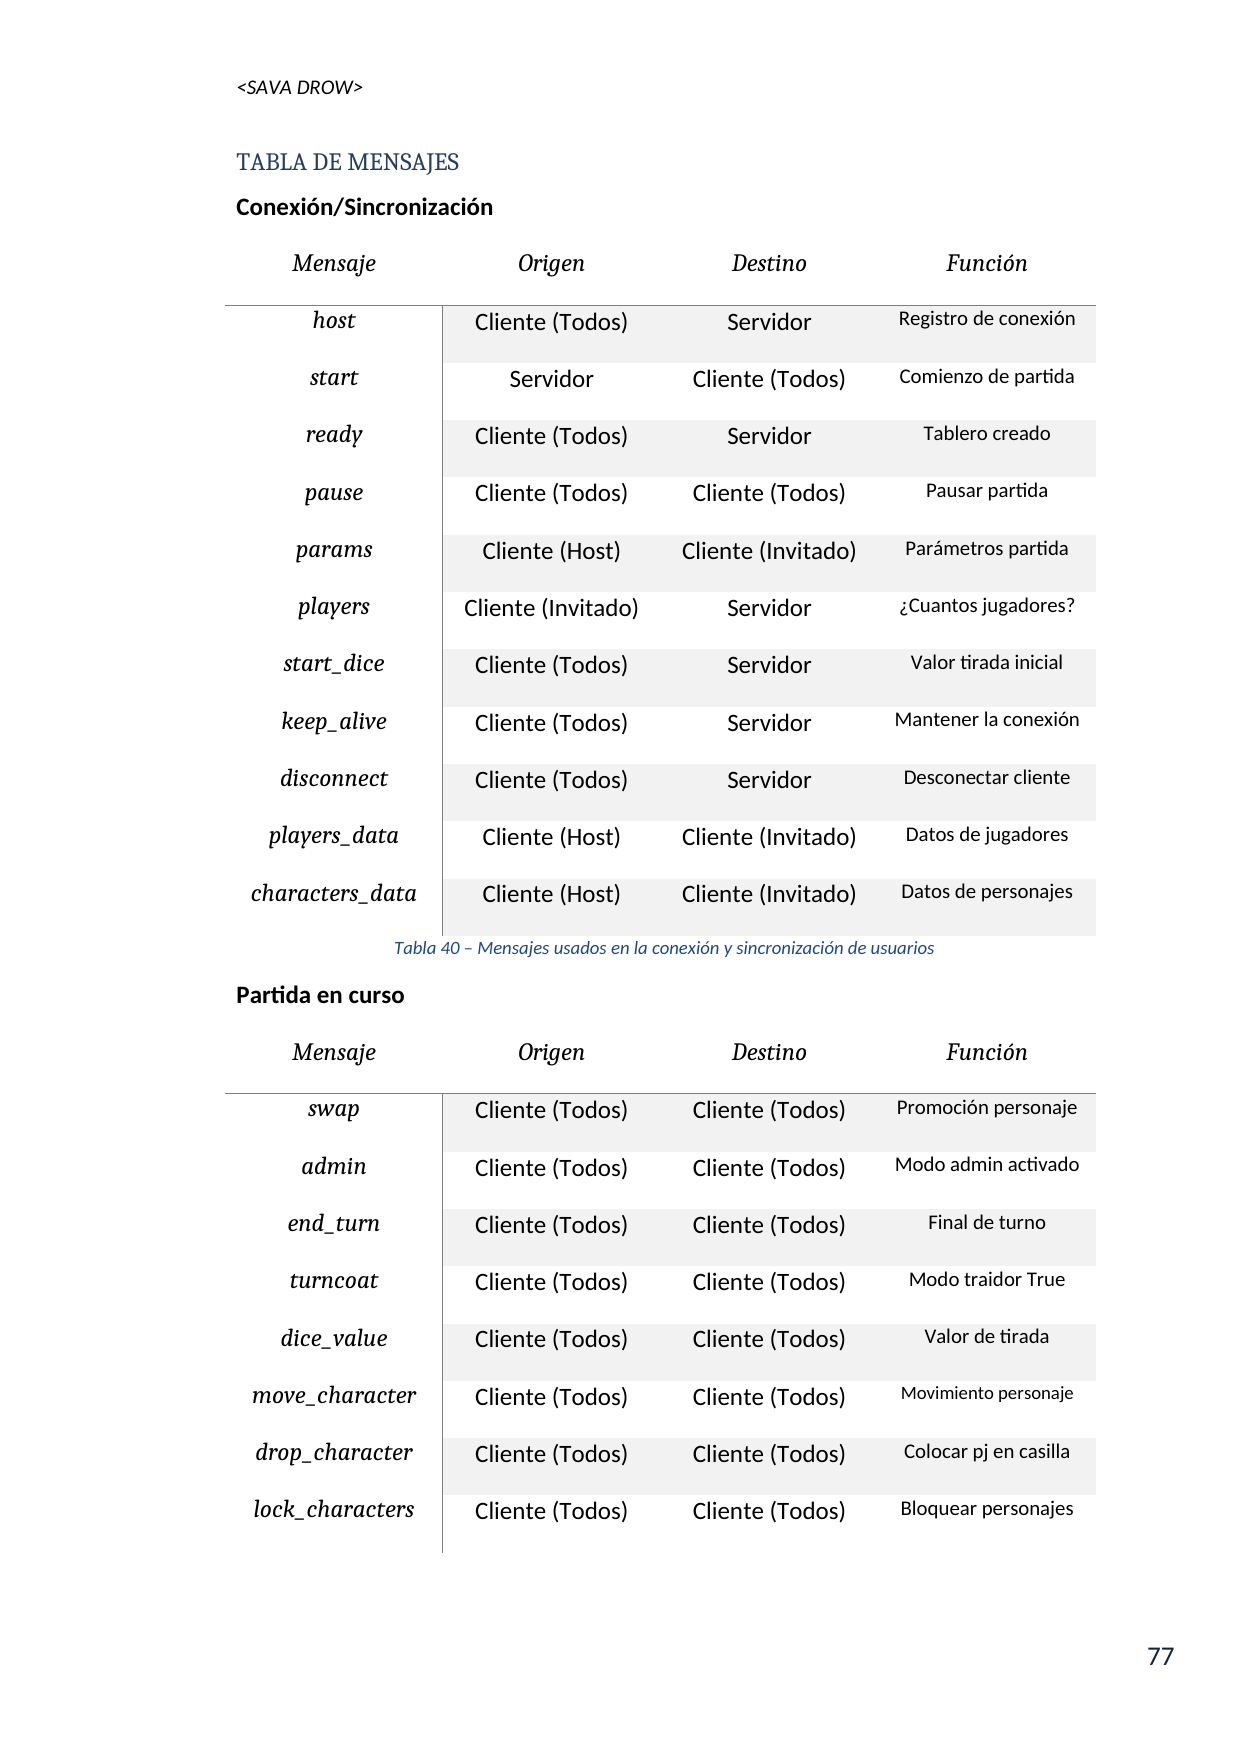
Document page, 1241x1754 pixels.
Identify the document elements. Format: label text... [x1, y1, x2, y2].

table_header Mensaje [225, 249, 443, 304]
table_cell Cliente (Todos) [443, 1152, 660, 1209]
table_cell Comienzo de partida [878, 363, 1096, 420]
table_cell start [225, 363, 442, 420]
table_cell Modo traidor True [878, 1266, 1096, 1323]
table_cell Cliente (Todos) [443, 1495, 660, 1553]
table_cell players_data [225, 821, 442, 878]
table_cell Cliente (Todos) [660, 1152, 878, 1209]
table_cell Cliente (Host) [443, 879, 660, 936]
table_cell Servidor [660, 420, 878, 477]
table_cell Pausar partida [878, 478, 1096, 535]
table_cell Servidor [660, 764, 878, 821]
table_cell Cliente (Todos) [443, 420, 660, 477]
table_cell Cliente (Todos) [443, 1324, 660, 1381]
table_cell Desconectar cliente [878, 764, 1096, 821]
table_cell Cliente (Invitado) [443, 592, 660, 649]
table_cell Cliente (Todos) [660, 478, 878, 535]
table_cell Cliente (Todos) [660, 1266, 878, 1323]
table_cell ready [225, 420, 442, 477]
table_cell Cliente (Todos) [660, 363, 878, 420]
table_cell turncoat [225, 1266, 442, 1323]
table_cell pause [225, 478, 442, 535]
table_cell Registro de conexión [878, 306, 1096, 363]
table_cell keep_alive [225, 707, 442, 764]
table_header Mensaje [225, 1038, 443, 1093]
table_cell start_dice [225, 649, 442, 707]
table_cell Cliente (Todos) [443, 707, 660, 764]
table_cell ¿Cuantos jugadores? [878, 592, 1096, 649]
table_cell params [225, 535, 442, 592]
table_cell Servidor [443, 363, 660, 420]
table_cell Tablero creado [878, 420, 1096, 477]
table_cell Cliente (Todos) [443, 1266, 660, 1323]
table_cell Cliente (Todos) [660, 1438, 878, 1495]
table_cell Cliente (Todos) [443, 764, 660, 821]
table_cell Cliente (Todos) [660, 1495, 878, 1553]
table_cell Datos de personajes [878, 879, 1096, 936]
table_cell disconnect [225, 764, 442, 821]
table_header Destino [660, 249, 878, 304]
table_cell move_character [225, 1381, 442, 1438]
table_cell Colocar pj en casilla [878, 1438, 1096, 1495]
table_header Destino [660, 1038, 878, 1093]
table_cell Servidor [660, 649, 878, 707]
table_cell Cliente (Invitado) [660, 535, 878, 592]
table_cell drop_character [225, 1438, 442, 1495]
table_cell Datos de jugadores [878, 821, 1096, 878]
table_cell Cliente (Invitado) [660, 879, 878, 936]
table_cell Parámetros partida [878, 535, 1096, 592]
table_cell swap [225, 1094, 442, 1152]
table_header Función [878, 1038, 1096, 1093]
table_header Origen [443, 1038, 660, 1093]
table_cell Cliente (Todos) [443, 1209, 660, 1266]
text Partida en curso [236, 979, 1092, 1010]
table_cell Cliente (Invitado) [660, 821, 878, 878]
table_header Función [878, 249, 1096, 304]
table_cell end_turn [225, 1209, 442, 1266]
table_cell Bloquear personajes [878, 1495, 1096, 1553]
subtitle TABLA DE MENSAJES [236, 148, 1092, 176]
table_cell characters_data [225, 879, 442, 936]
table_cell Final de turno [878, 1209, 1096, 1266]
table_cell players [225, 592, 442, 649]
table_cell Cliente (Todos) [660, 1381, 878, 1438]
table_cell Cliente (Todos) [660, 1209, 878, 1266]
table_cell Modo admin activado [878, 1152, 1096, 1209]
table_cell Promoción personaje [878, 1094, 1096, 1152]
table_cell Cliente (Todos) [443, 306, 660, 363]
table_cell Servidor [660, 592, 878, 649]
table_cell Cliente (Todos) [443, 1381, 660, 1438]
table_cell Servidor [660, 306, 878, 363]
table_cell Valor tirada inicial [878, 649, 1096, 707]
table_cell Mantener la conexión [878, 707, 1096, 764]
table_cell Cliente (Todos) [660, 1324, 878, 1381]
table_cell Cliente (Host) [443, 535, 660, 592]
table_cell Servidor [660, 707, 878, 764]
table_cell Cliente (Host) [443, 821, 660, 878]
table_cell Cliente (Todos) [443, 649, 660, 707]
table_cell Cliente (Todos) [660, 1094, 878, 1152]
table_cell Cliente (Todos) [443, 1438, 660, 1495]
text Conexión/Sincronización [236, 191, 1092, 221]
table_cell host [225, 306, 442, 363]
table_cell Movimiento personaje [878, 1381, 1096, 1438]
table_header Origen [443, 249, 660, 304]
table_cell Cliente (Todos) [443, 1094, 660, 1152]
table_cell dice_value [225, 1324, 442, 1381]
table_cell lock_characters [225, 1495, 442, 1553]
table_cell Valor de tirada [878, 1324, 1096, 1381]
table_cell admin [225, 1152, 442, 1209]
table_cell Cliente (Todos) [443, 478, 660, 535]
